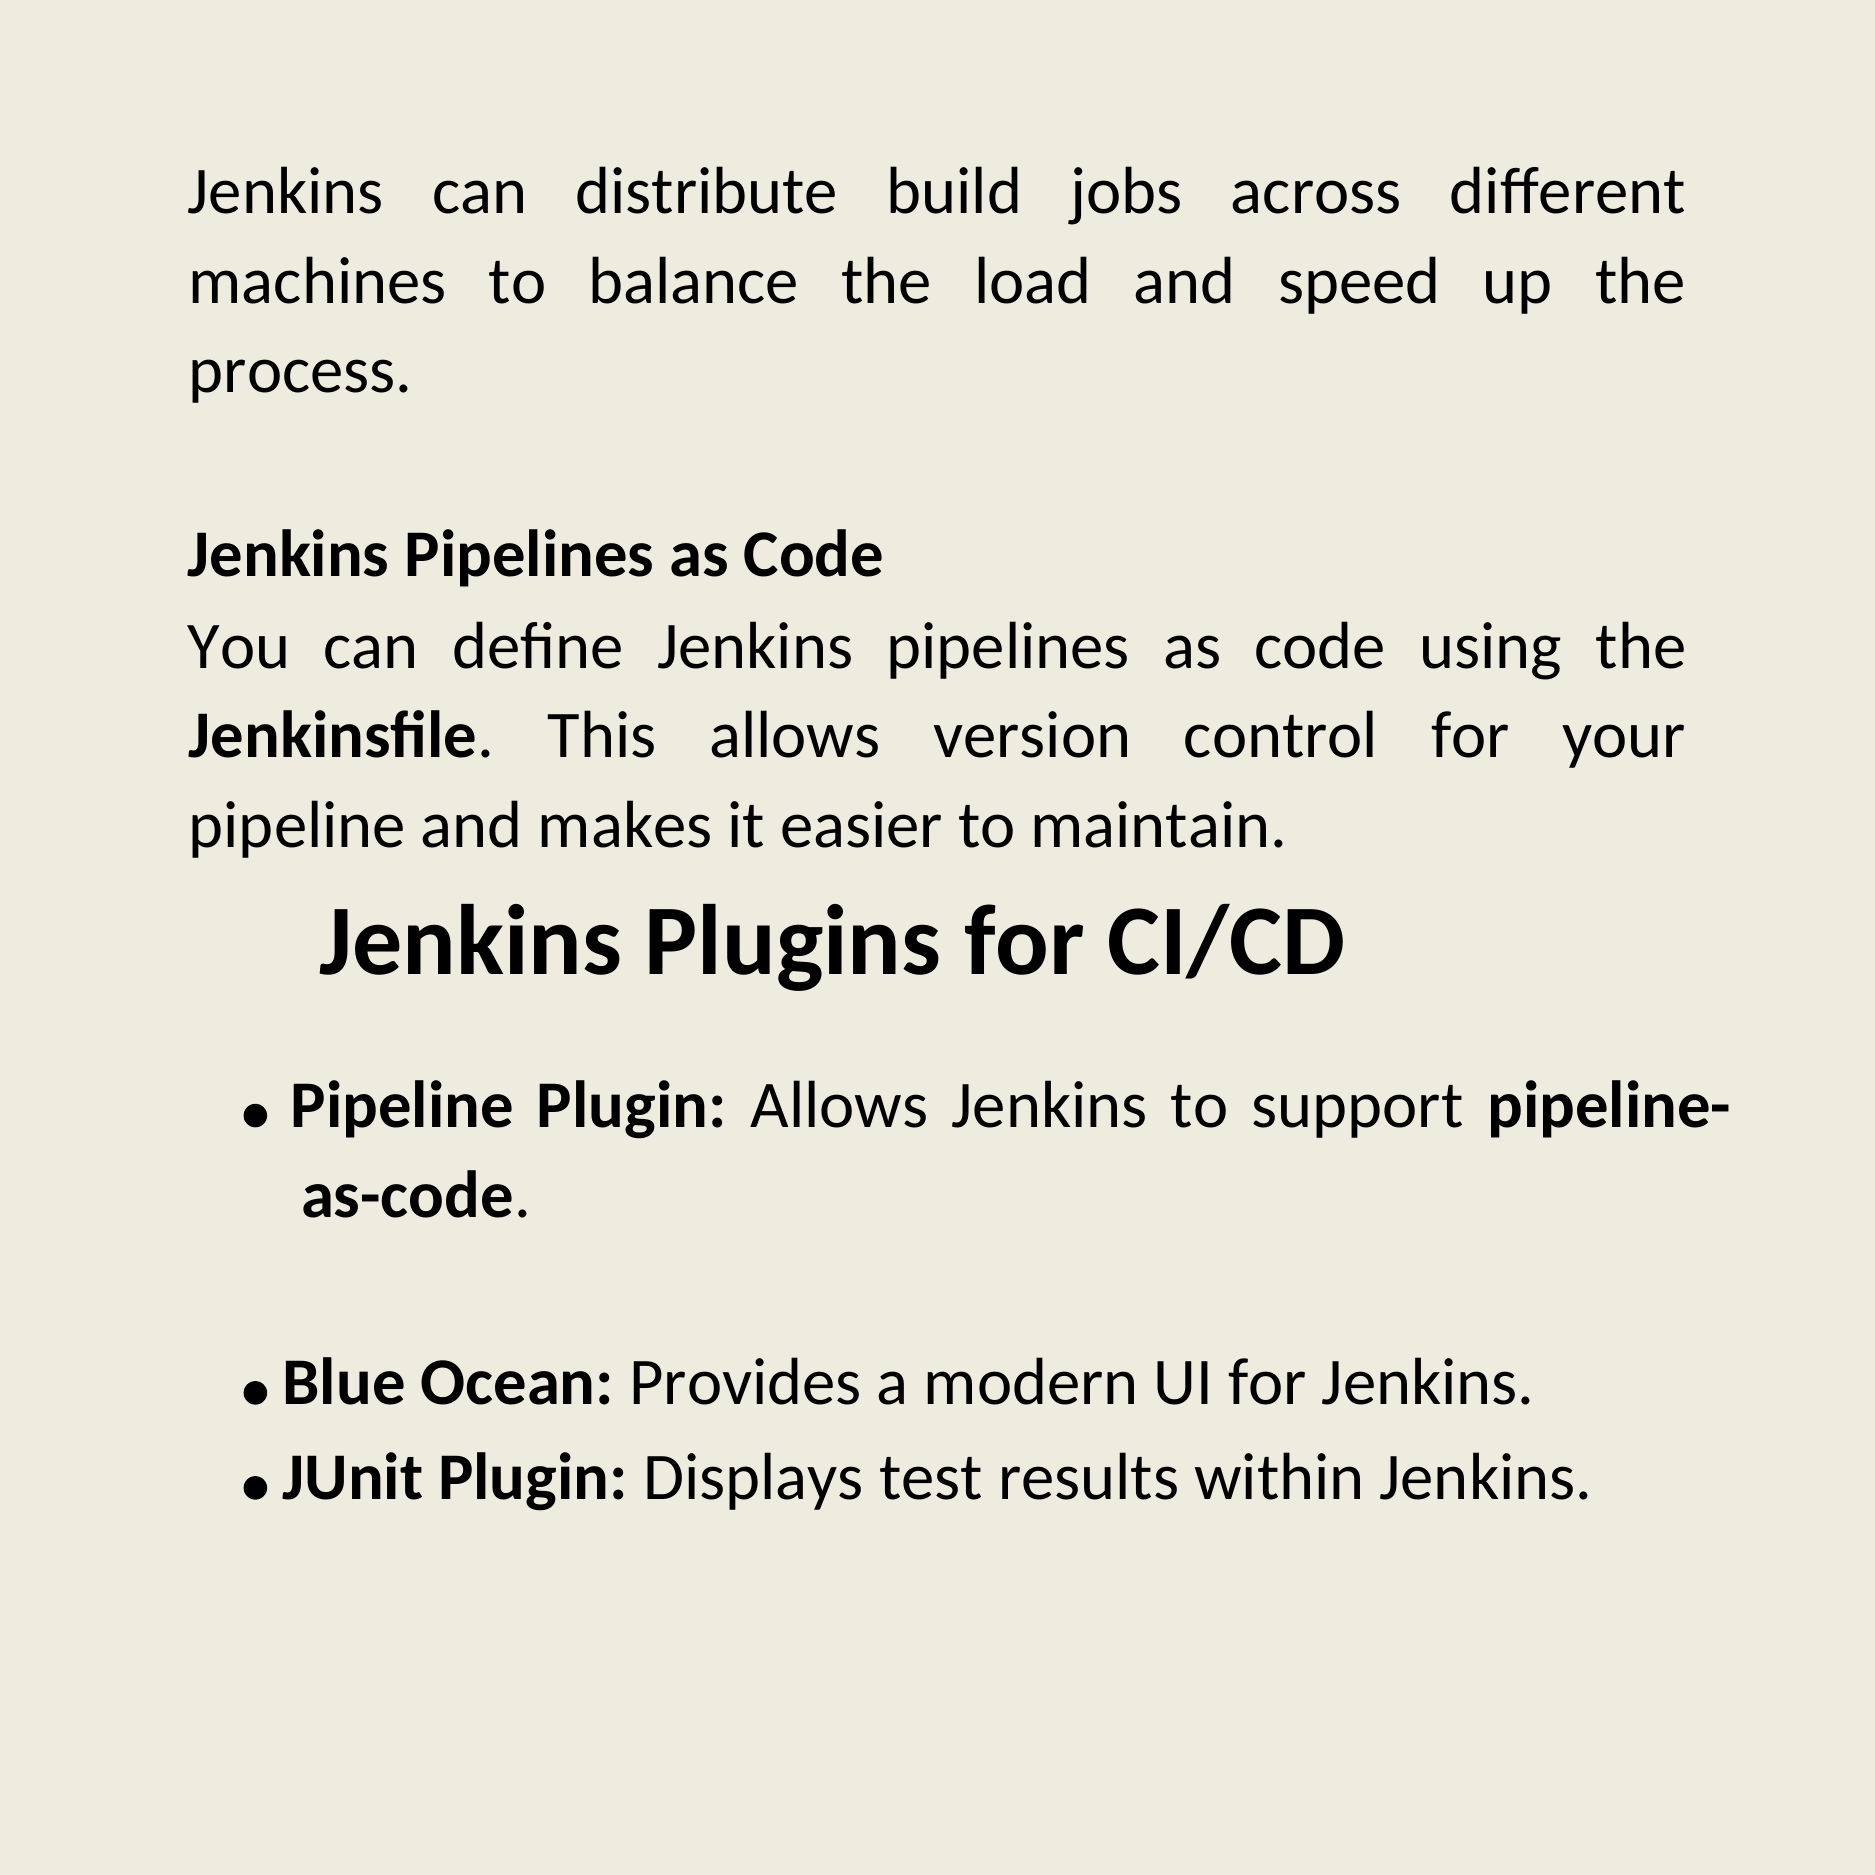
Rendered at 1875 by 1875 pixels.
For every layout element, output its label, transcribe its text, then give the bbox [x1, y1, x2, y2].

text You can define Jenkins pipelines as code using the Jenkinsfile. This allows version control for your pipeline and makes it easier to maintain. [187, 603, 1687, 864]
text Pipeline Plugin: Allows Jenkins to support pipeline-as-code. [244, 1063, 1731, 1234]
text Jenkins can distribute build jobs across different machines to balance the load and speed up the process. [187, 149, 1687, 409]
text Blue Ocean: Provides a modern UI for Jenkins. [244, 1340, 1731, 1421]
text JUnit Plugin: Displays test results within Jenkins. [244, 1435, 1731, 1516]
subtitle Jenkins Plugins for CI/CD [319, 877, 1731, 999]
text Jenkins Pipelines as Code [187, 512, 1731, 593]
